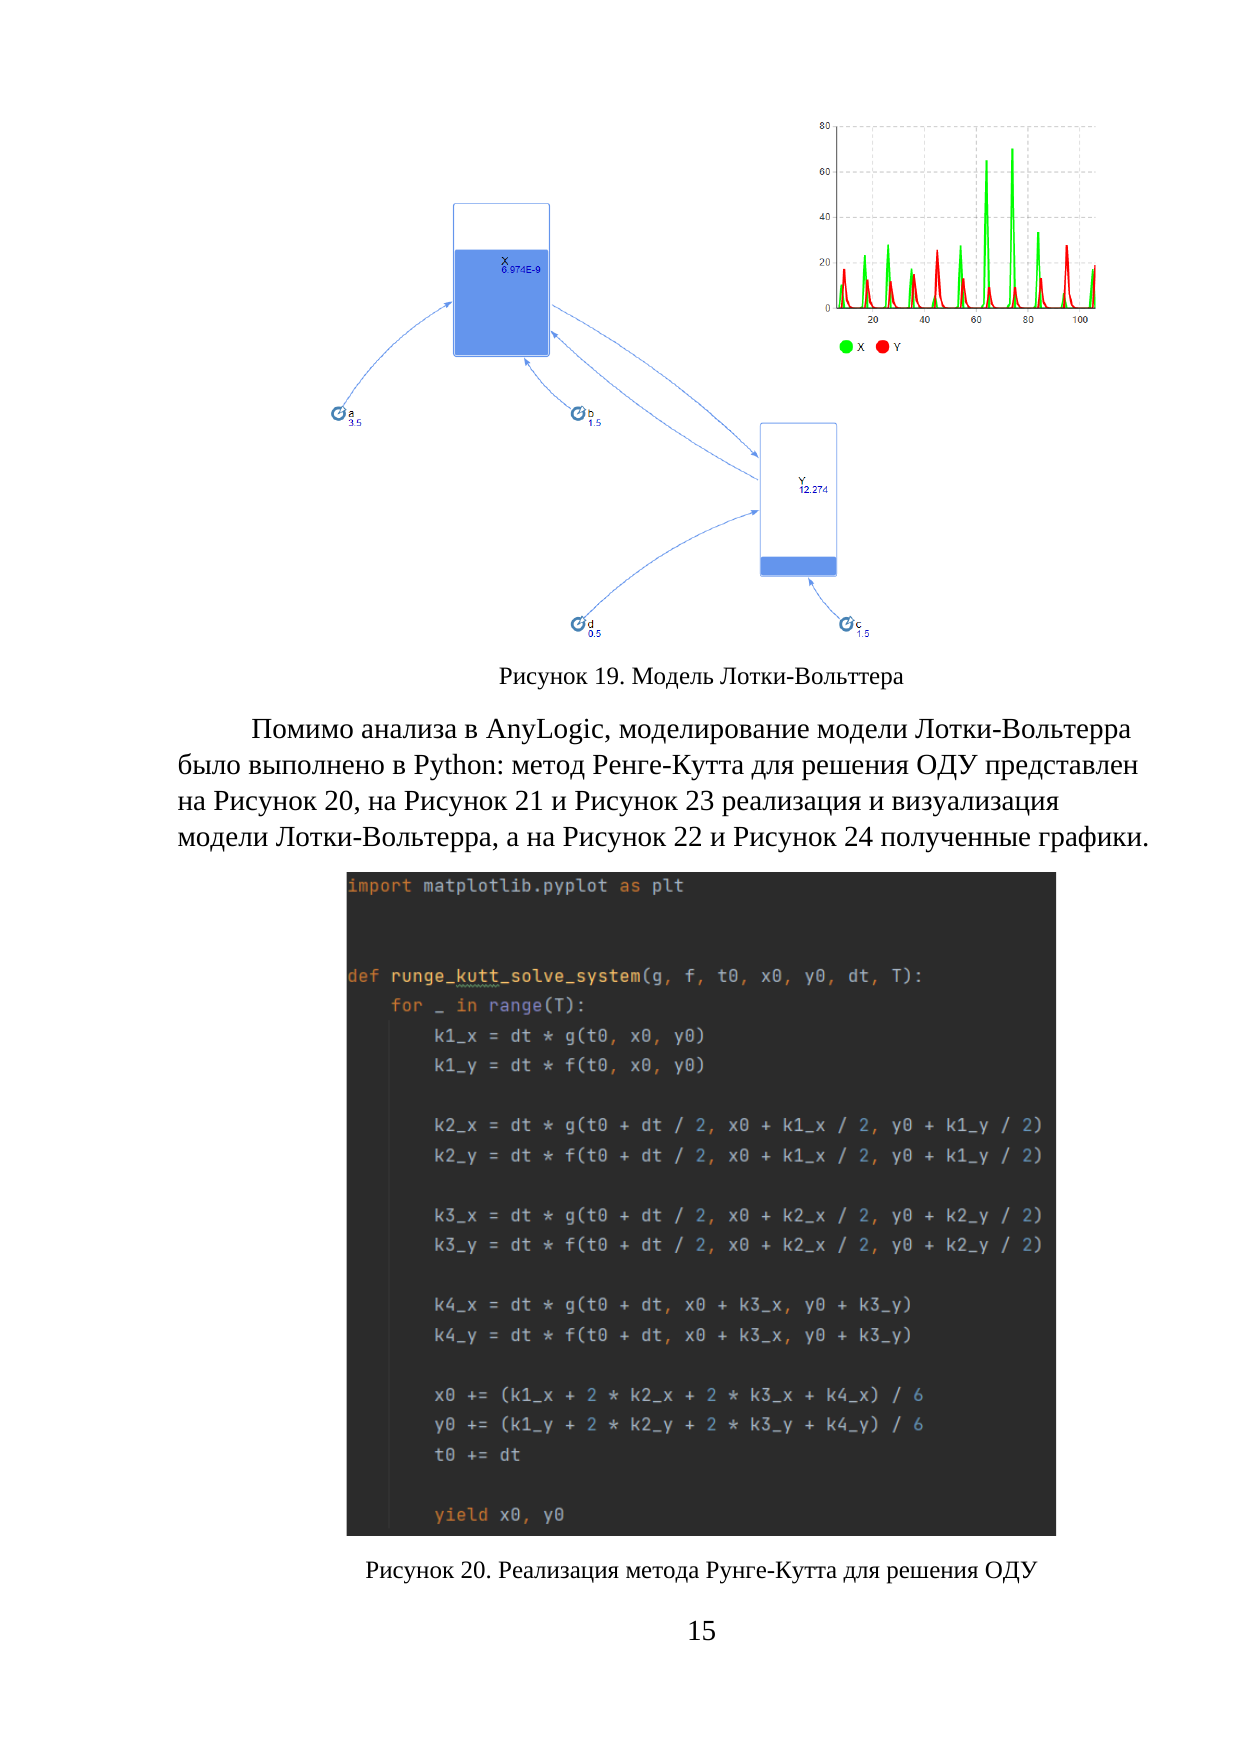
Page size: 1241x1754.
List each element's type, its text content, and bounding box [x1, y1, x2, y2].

text Рисунок 20. Реализация метода Рунге-Кутта для решения ОДУ [177, 1555, 1152, 1584]
text Помимо анализа в AnyLogic, моделирование модели Лотки-Вольтерра было выполнено в Python: метод Ренге-Кутта для решения ОДУ представлен на Рисунок 20, на Рисунок 21 и Рисунок 23 реализация и визуализация модели Лотки-Вольтерра, а на Рисунок 22 и Рисунок 24 полученные графики. [177, 711, 1152, 853]
picture [301, 118, 1102, 642]
picture [346, 872, 1057, 1536]
text Рисунок 19. Модель Лотки-Вольттера [177, 661, 1152, 690]
